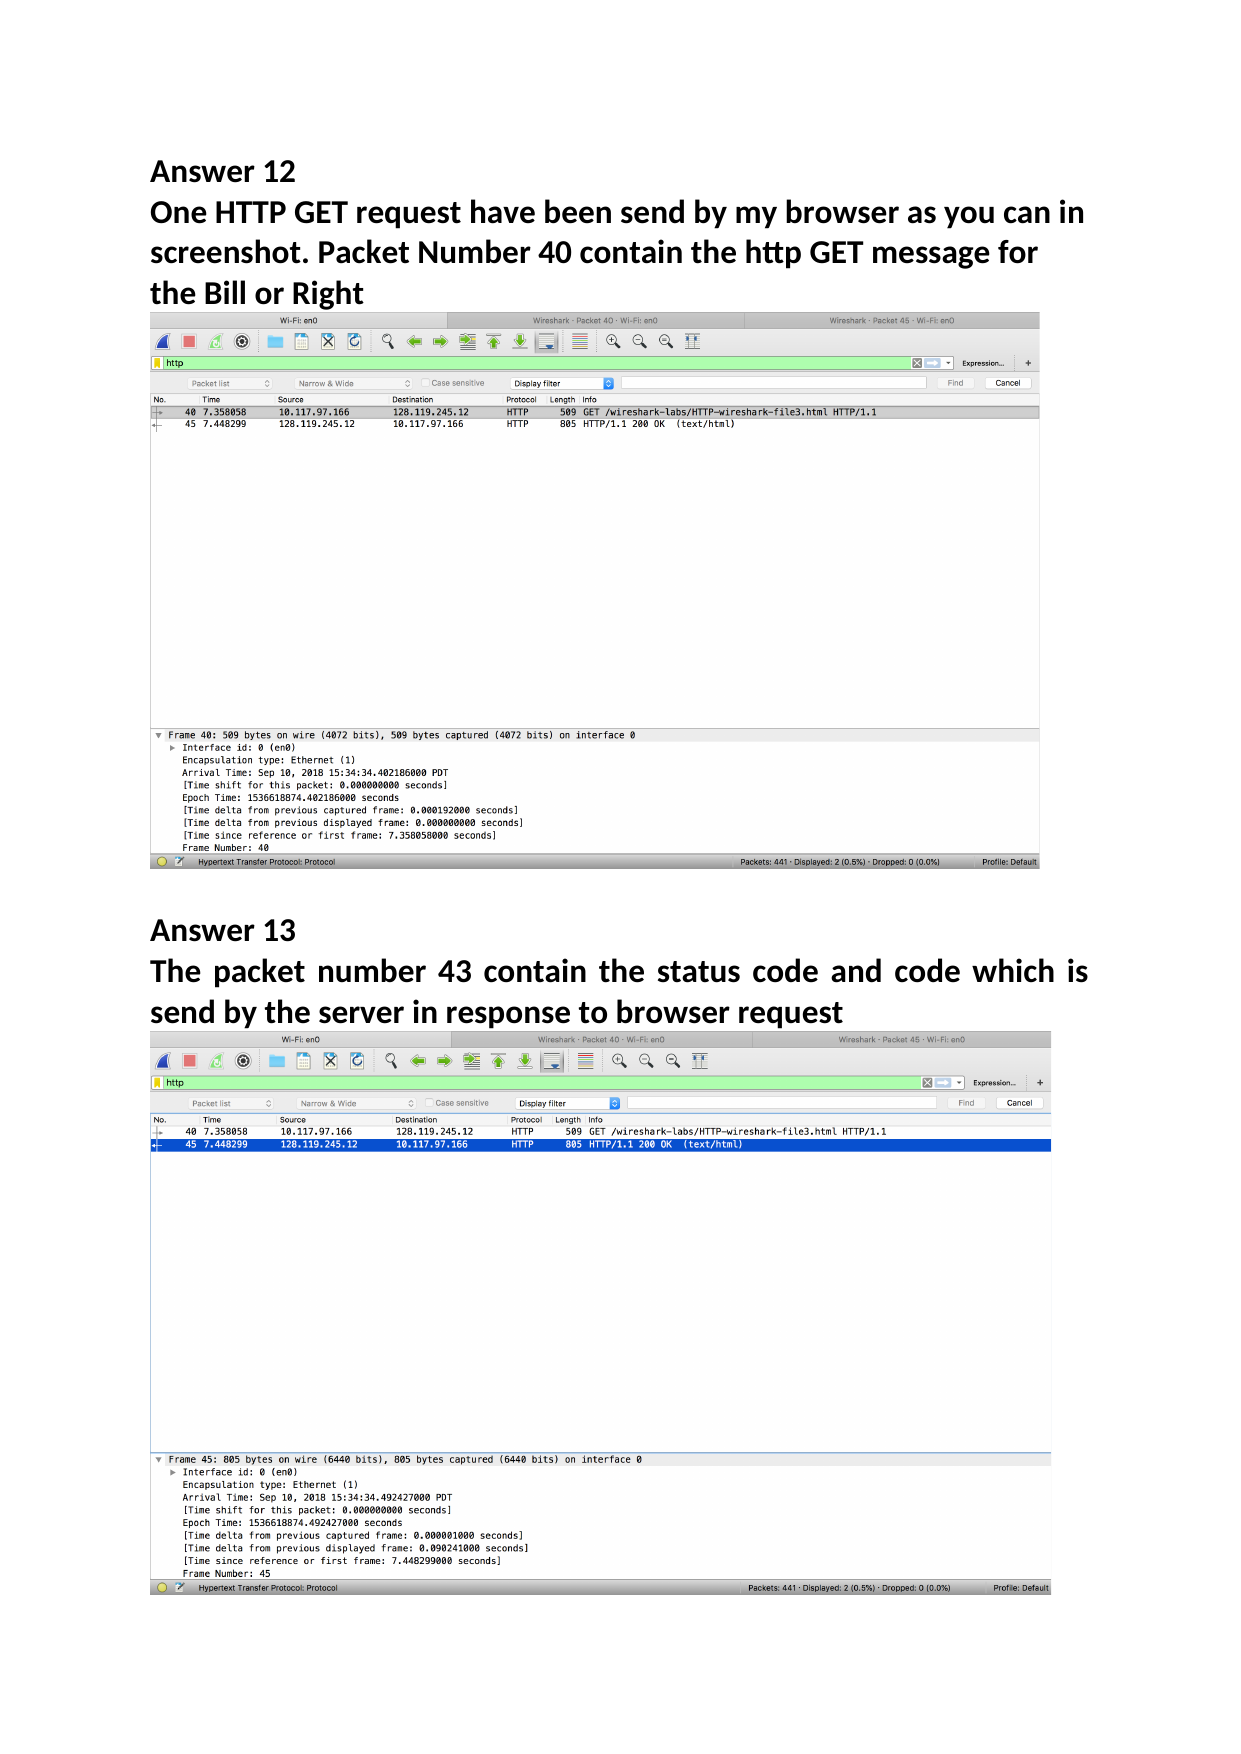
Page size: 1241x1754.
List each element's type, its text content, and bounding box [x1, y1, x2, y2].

picture [150, 1031, 1052, 1595]
text Answer 13 [150, 909, 1090, 950]
picture [150, 312, 1040, 869]
text Answer 12 [150, 150, 1090, 191]
text One HTTP GET request have been send by my browser as you can in screenshot. Packet Number 40 contain the http GET message for the Bill or Right [150, 191, 1090, 313]
text The packet number 43 contain the status code and code which is send by the server in response to browser request [150, 950, 1090, 1032]
